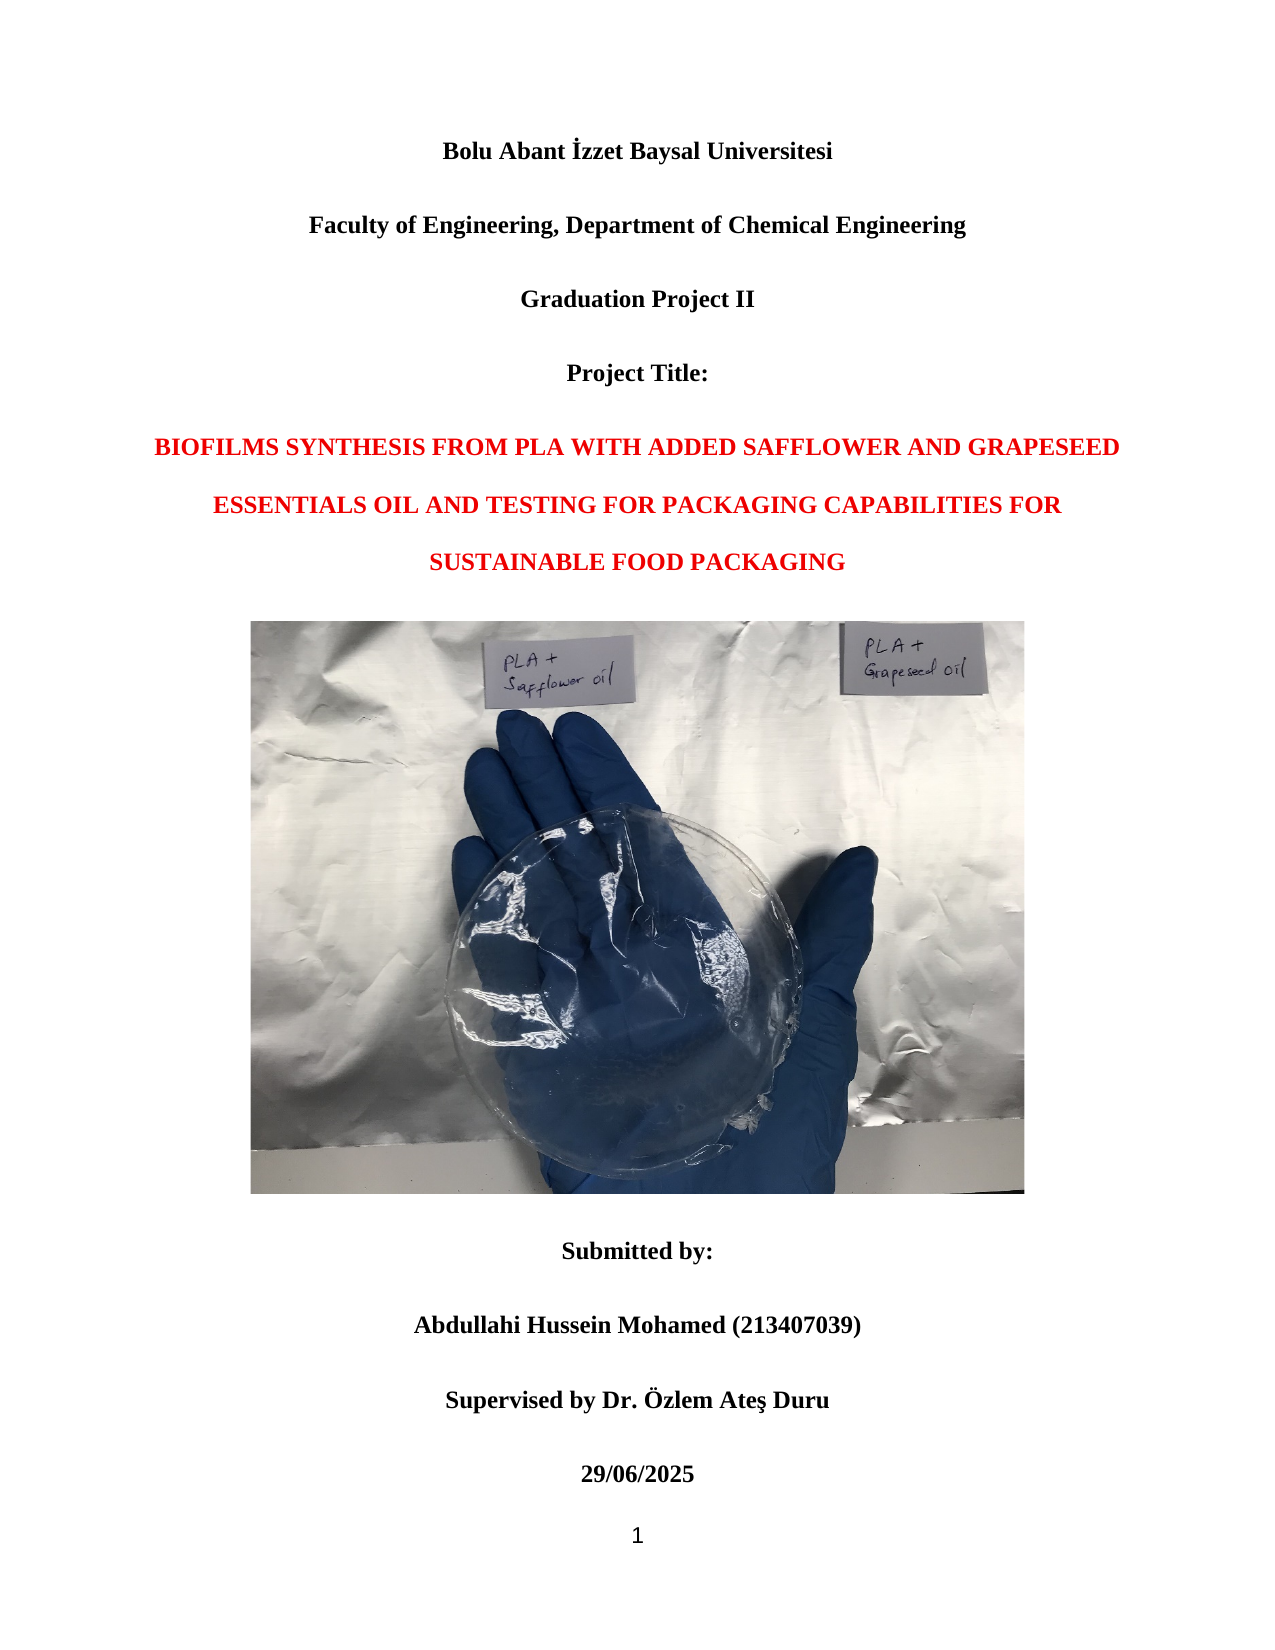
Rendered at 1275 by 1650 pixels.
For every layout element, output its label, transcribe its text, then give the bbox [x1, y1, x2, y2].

text Project Title: [148, 358, 1127, 387]
picture [250, 621, 1025, 1194]
text BIOFILMS SYNTHESIS FROM PLA WITH ADDED SAFFLOWER AND GRAPESEED ESSENTIALS OIL AND TESTING FOR PACKAGING CAPABILITIES FOR SUSTAINABLE FOOD PACKAGING [148, 432, 1127, 576]
text Abdullahi Hussein Mohamed (213407039) [148, 1311, 1127, 1339]
text Graduation Project II [148, 284, 1127, 313]
text Submitted by: [148, 1236, 1127, 1265]
text Bolu Abant İzzet Baysal Universitesi [148, 136, 1127, 164]
text 29/06/2025 [148, 1459, 1127, 1488]
text Faculty of Engineering, Department of Chemical Engineering [148, 210, 1127, 239]
text Supervised by Dr. Özlem Ateş Duru [148, 1385, 1127, 1413]
